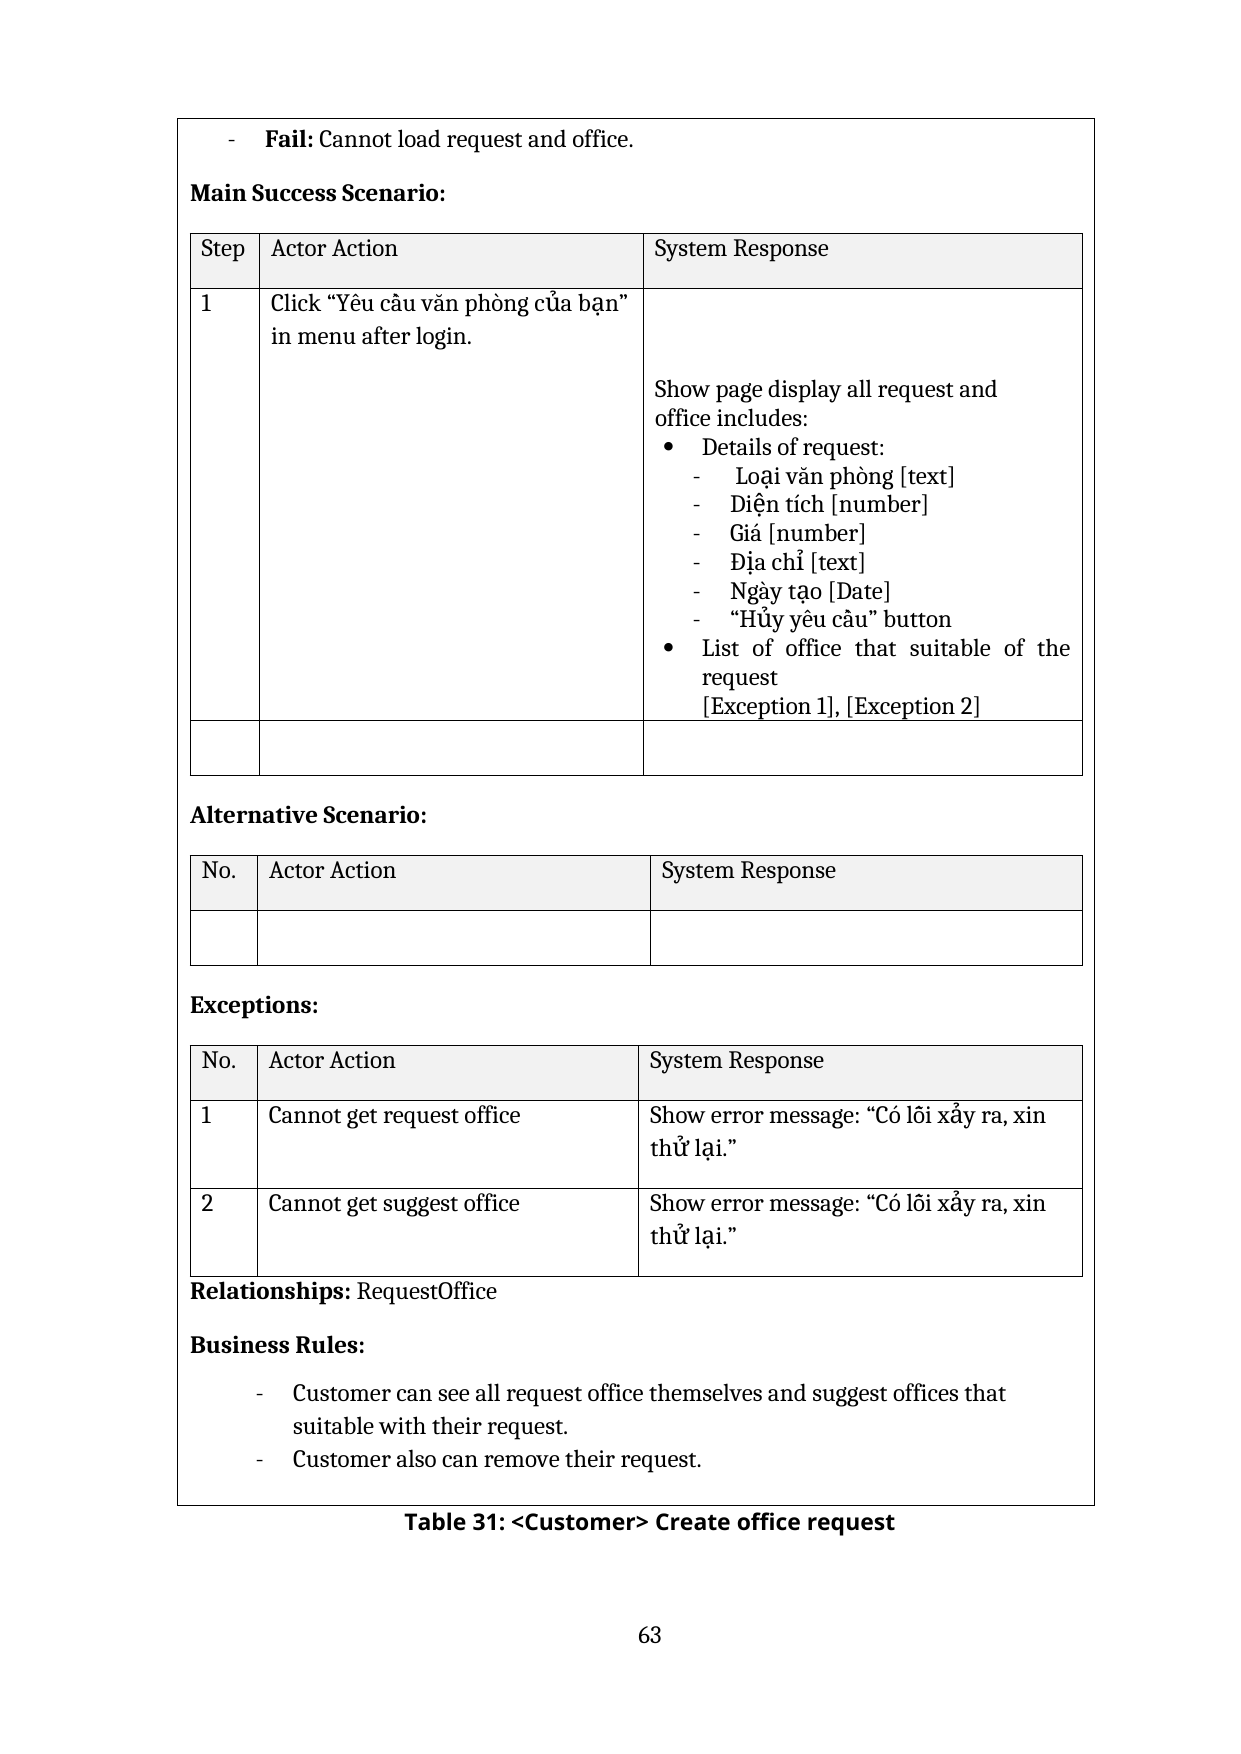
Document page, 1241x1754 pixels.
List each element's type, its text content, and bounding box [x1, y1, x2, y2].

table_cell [178, 119, 1094, 1505]
